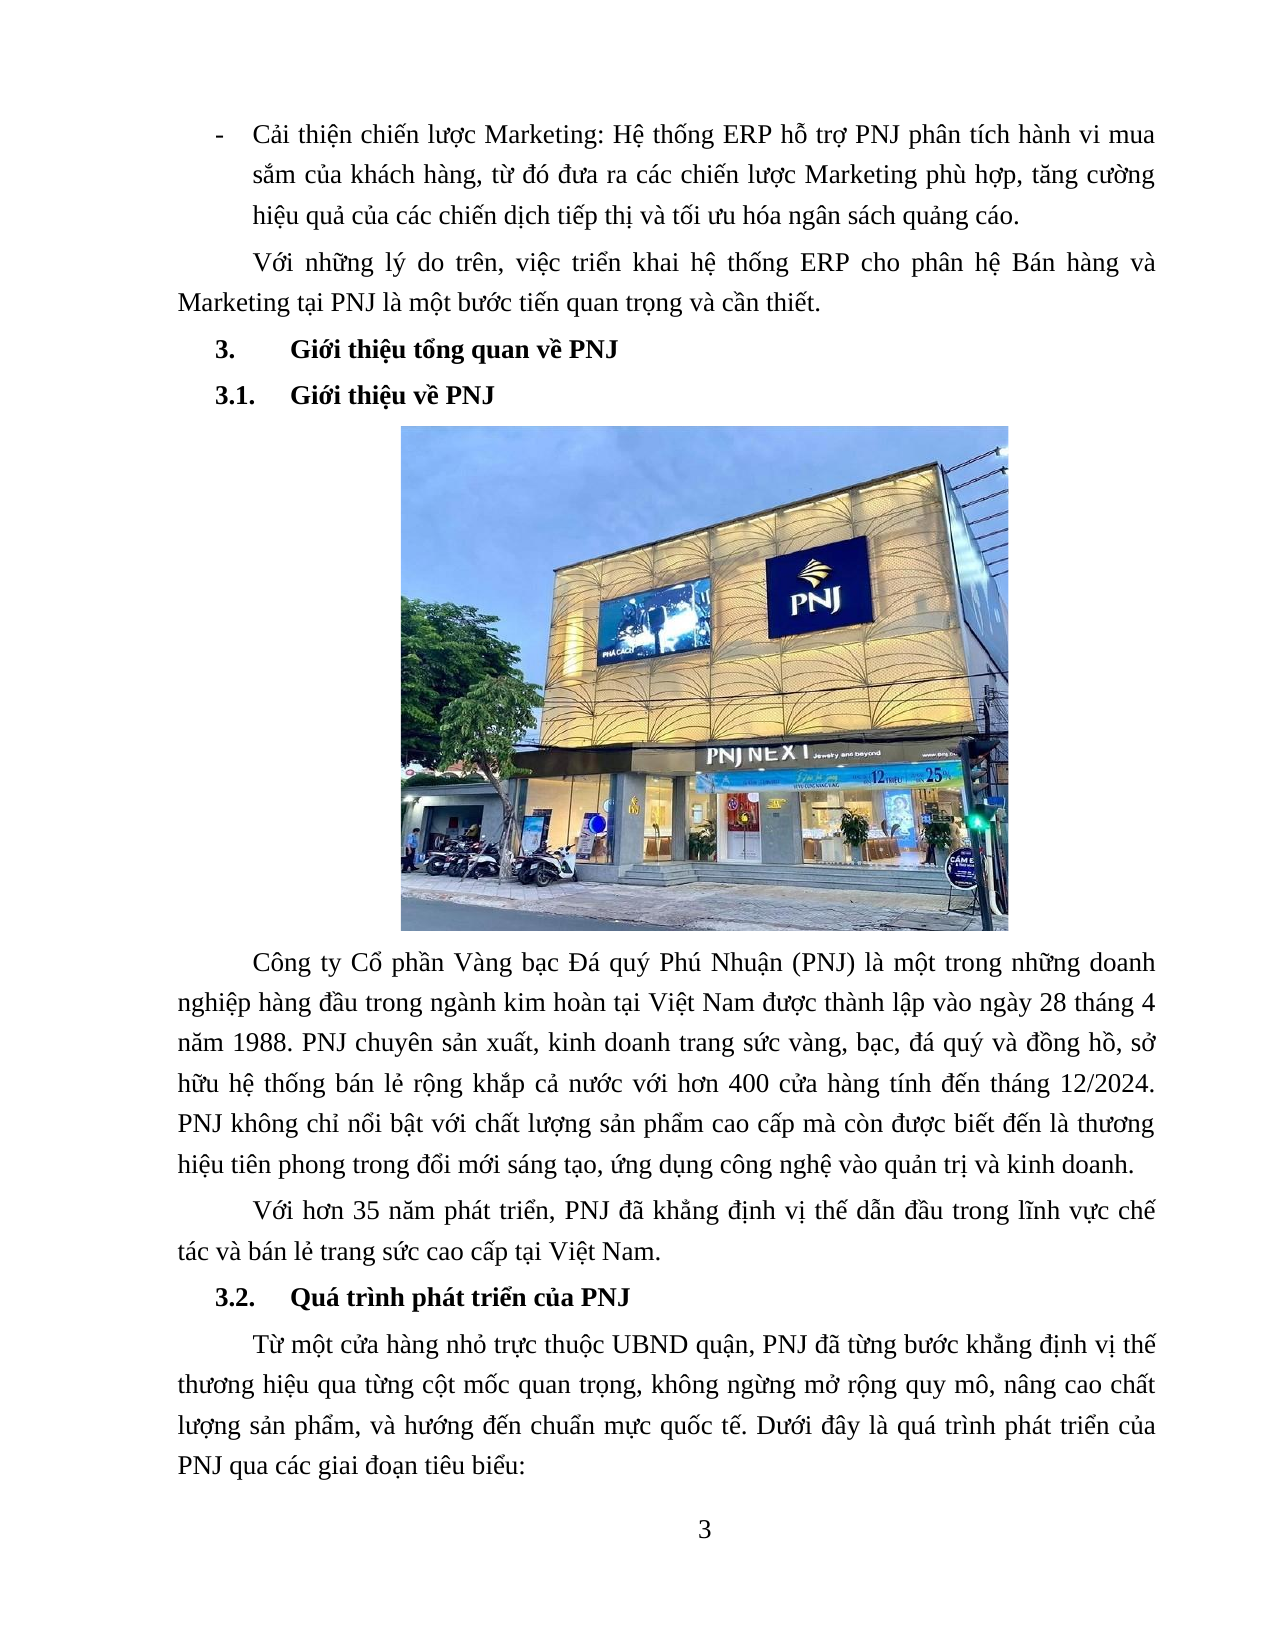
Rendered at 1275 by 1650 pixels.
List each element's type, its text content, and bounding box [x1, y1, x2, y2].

text Công ty Cổ phần Vàng bạc Đá quý Phú Nhuận (PNJ) là một trong những doanh nghiệp hàng đầu trong ngành kim hoàn tại Việt Nam được thành lập vào ngày 28 tháng 4 năm 1988. PNJ chuyên sản xuất, kinh doanh trang sức vàng, bạc, đá quý và đồng hồ, sở hữu hệ thống bán lẻ rộng khắp cả nước với hơn 400 cửa hàng tính đến tháng 12/2024. PNJ không chỉ nổi bật với chất lượng sản phẩm cao cấp mà còn được biết đến là thương hiệu tiên phong trong đổi mới sáng tạo, ứng dụng công nghệ vào quản trị và kinh doanh. [177, 946, 1157, 1179]
list Cải thiện chiến lược Marketing: Hệ thống ERP hỗ trợ PNJ phân tích hành vi mua sắm của khách hàng, từ đó đưa ra các chiến lược Marketing phù hợp, tăng cường hiệu quả của các chiến dịch tiếp thị và tối ưu hóa ngân sách quảng cáo. [215, 118, 1157, 230]
text Với hơn 35 năm phát triển, PNJ đã khẳng định vị thế dẫn đầu trong lĩnh vực chế tác và bán lẻ trang sức cao cấp tại Việt Nam. [177, 1194, 1157, 1266]
subtitle Giới thiệu về PNJ [215, 379, 1157, 411]
text Từ một cửa hàng nhỏ trực thuộc UBND quận, PNJ đã từng bước khẳng định vị thế thương hiệu qua từng cột mốc quan trọng, không ngừng mở rộng quy mô, nâng cao chất lượng sản phẩm, và hướng đến chuẩn mực quốc tế. Dưới đây là quá trình phát triển của PNJ qua các giai đoạn tiêu biểu: [177, 1328, 1157, 1481]
subtitle Quá trình phát triển của PNJ [215, 1282, 1157, 1313]
picture [400, 426, 1009, 931]
subtitle Giới thiệu tổng quan về PNJ [215, 333, 1157, 364]
text Với những lý do trên, việc triển khai hệ thống ERP cho phân hệ Bán hàng và Marketing tại PNJ là một bước tiến quan trọng và cần thiết. [177, 246, 1157, 317]
